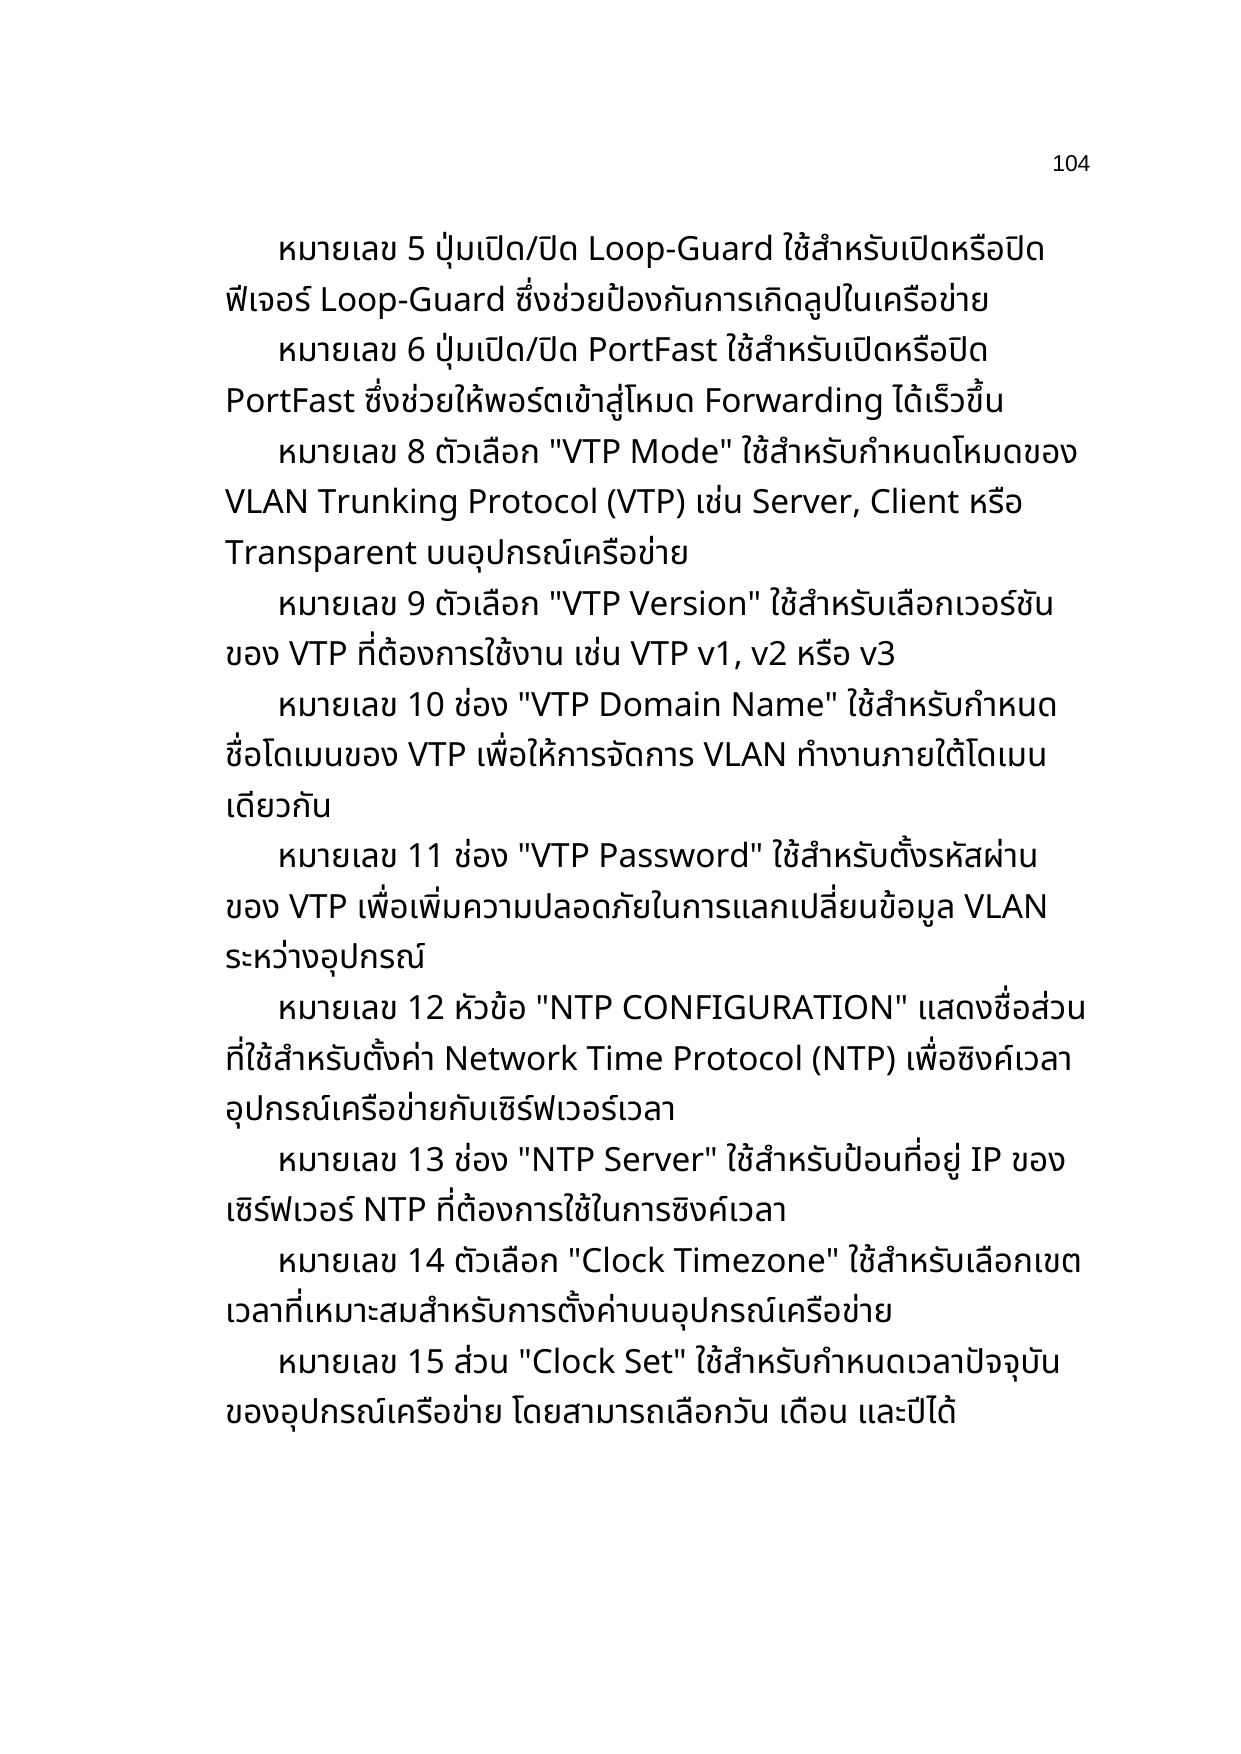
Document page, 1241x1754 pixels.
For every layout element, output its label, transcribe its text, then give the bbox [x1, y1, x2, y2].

text หมายเลข 11 ช่อง "VTP Password" ใช้สำหรับตั้งรหัสผ่านของ VTP เพื่อเพิ่มความปลอดภัยในการแลกเปลี่ยนข้อมูล VLAN ระหว่างอุปกรณ์ [225, 832, 1090, 984]
text หมายเลข 6 ปุ่มเปิด/ปิด PortFast ใช้สำหรับเปิดหรือปิด PortFast ซึ่งช่วยให้พอร์ตเข้าสู่โหมด Forwarding ได้เร็วขึ้น [225, 326, 1090, 427]
text หมายเลข 8 ตัวเลือก "VTP Mode" ใช้สำหรับกำหนดโหมดของ VLAN Trunking Protocol (VTP) เช่น Server, Client หรือ Transparent บนอุปกรณ์เครือข่าย [225, 427, 1090, 579]
text หมายเลข 9 ตัวเลือก "VTP Version" ใช้สำหรับเลือกเวอร์ชันของ VTP ที่ต้องการใช้งาน เช่น VTP v1, v2 หรือ v3 [225, 579, 1090, 681]
text หมายเลข 15 ส่วน "Clock Set" ใช้สำหรับกำหนดเวลาปัจจุบันของอุปกรณ์เครือข่าย โดยสามารถเลือกวัน เดือน และปีได้ [225, 1338, 1090, 1439]
text หมายเลข 5 ปุ่มเปิด/ปิด Loop-Guard ใช้สำหรับเปิดหรือปิดฟีเจอร์ Loop-Guard ซึ่งช่วยป้องกันการเกิดลูปในเครือข่าย [225, 225, 1090, 326]
text หมายเลข 13 ช่อง "NTP Server" ใช้สำหรับป้อนที่อยู่ IP ของเซิร์ฟเวอร์ NTP ที่ต้องการใช้ในการซิงค์เวลา [225, 1136, 1090, 1237]
text หมายเลข 14 ตัวเลือก "Clock Timezone" ใช้สำหรับเลือกเขตเวลาที่เหมาะสมสำหรับการตั้งค่าบนอุปกรณ์เครือข่าย [225, 1237, 1090, 1338]
text หมายเลข 12 หัวข้อ "NTP CONFIGURATION" แสดงชื่อส่วนที่ใช้สำหรับตั้งค่า Network Time Protocol (NTP) เพื่อซิงค์เวลาอุปกรณ์เครือข่ายกับเซิร์ฟเวอร์เวลา [225, 984, 1090, 1136]
text หมายเลข 10 ช่อง "VTP Domain Name" ใช้สำหรับกำหนดชื่อโดเมนของ VTP เพื่อให้การจัดการ VLAN ทำงานภายใต้โดเมนเดียวกัน [225, 681, 1090, 832]
